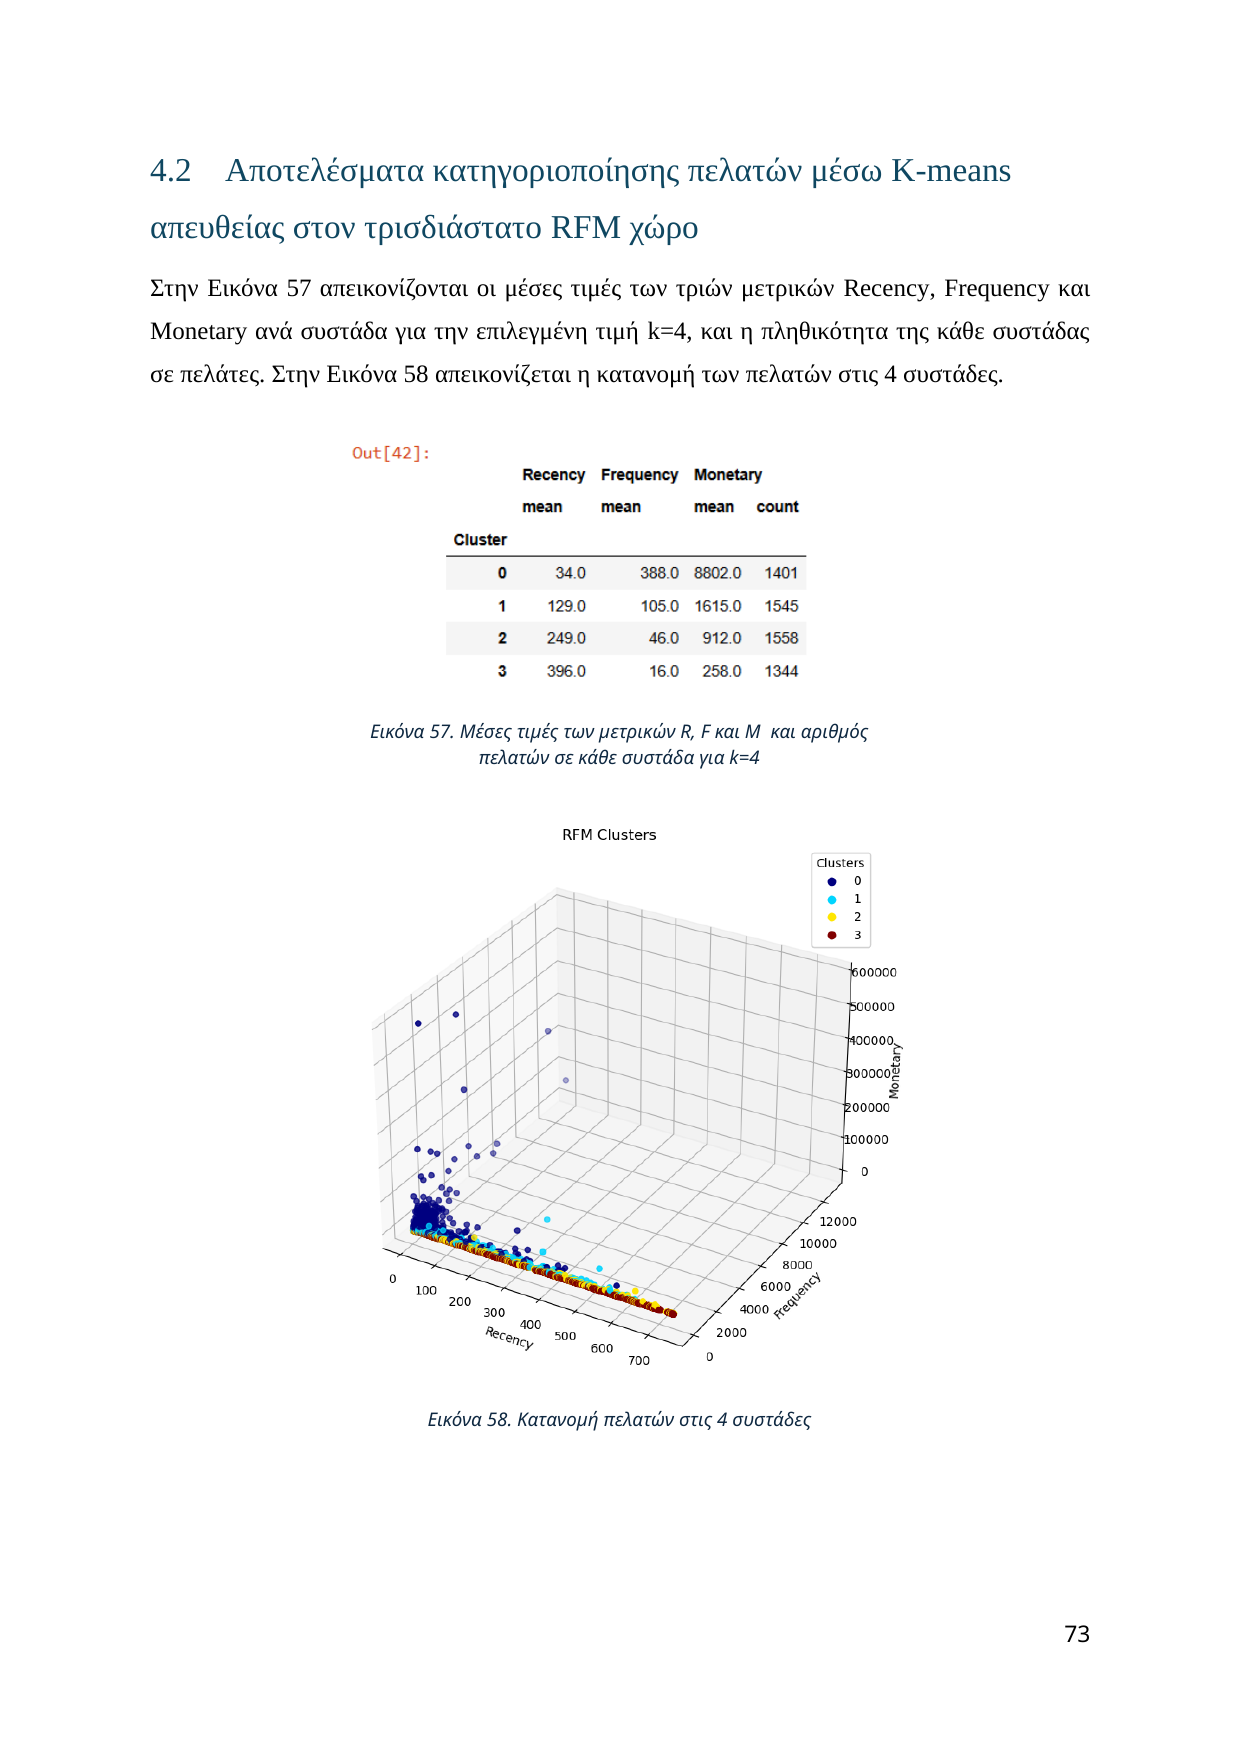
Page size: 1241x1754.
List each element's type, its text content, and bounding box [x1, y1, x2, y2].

picture [247, 798, 993, 1397]
subtitle Αποτελέσματα κατηγοριοποίησης πελατών μέσω K-means απευθείας στον τρισδιάστατο RFM χώρο [150, 150, 1090, 246]
text Στην Εικόνα 57 απεικονίζονται οι μέσες τιμές των τριών μετρικών Recency, Frequency και Monetary ανά συστάδα για την επιλεγμένη τιμή k=4, και η πληθικότητα της κάθε συστάδας σε πελάτες. Στην Εικόνα 58 απεικονίζεται η κατανομή των πελατών στις 4 συστάδες. [150, 273, 1090, 388]
picture [347, 440, 893, 695]
